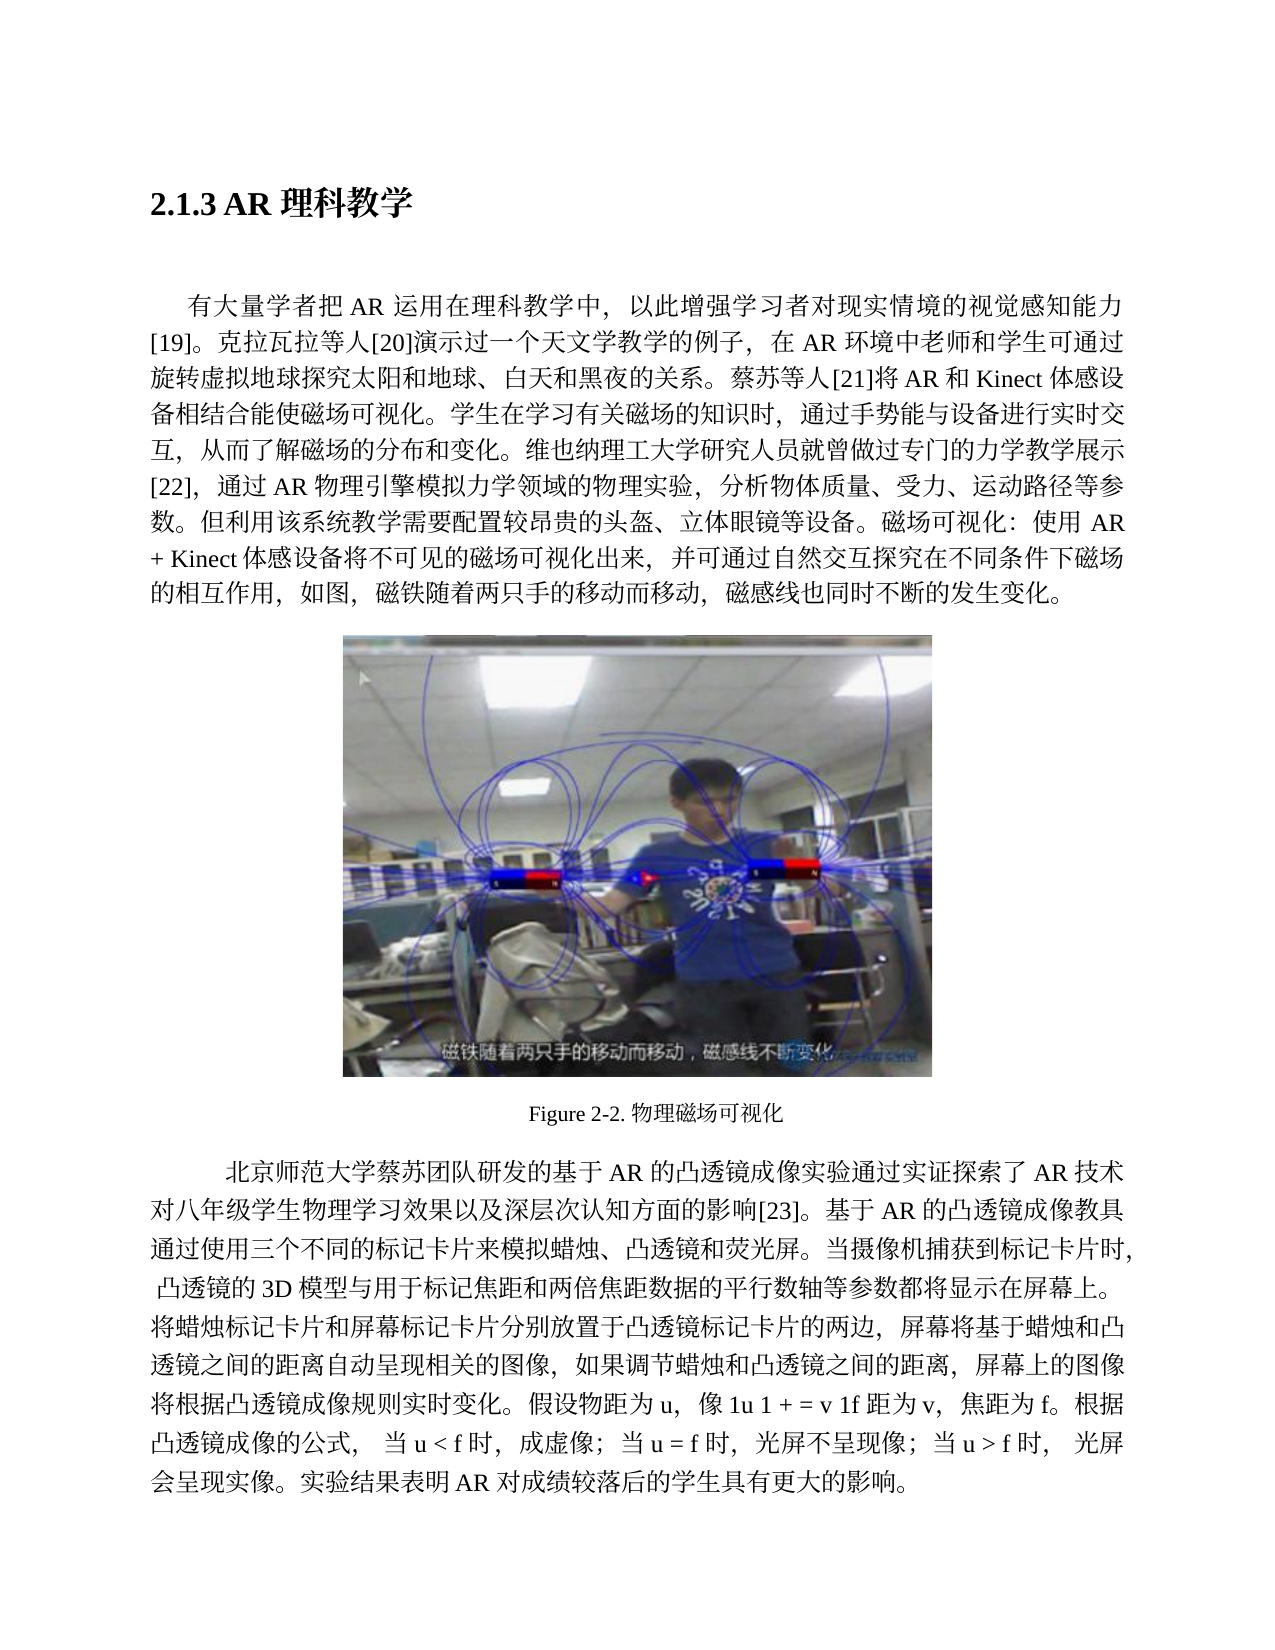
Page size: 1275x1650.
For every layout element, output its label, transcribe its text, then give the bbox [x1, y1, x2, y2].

text 北京师范大学蔡苏团队研发的基于AR 的凸透镜成像实验通过实证探索了AR 技术对八年级学生物理学习效果以及深层次认知方面的影响[23]。基于AR 的凸透镜成像教具通过使用三个不同的标记卡片来模拟蜡烛、凸透镜和荧光屏。当摄像机捕获到标记卡片时， 凸透镜的3D 模型与用于标记焦距和两倍焦距数据的平行数轴等参数都将显示在屏幕上。将蜡烛标记卡片和屏幕标记卡片分别放置于凸透镜标记卡片的两边，屏幕将基于蜡烛和凸透镜之间的距离自动呈现相关的图像，如果调节蜡烛和凸透镜之间的距离，屏幕上的图像将根据凸透镜成像规则实时变化。假设物距为u，像1u 1 + = v 1f 距为v，焦距为f。根据凸透镜成像的公式， 当u < f 时，成虚像；当u = f 时，光屏不呈现像；当u > f 时， 光屏会呈现实像。实验结果表明AR 对成绩较落后的学生具有更大的影响。 [150, 1152, 1125, 1498]
picture [342, 635, 933, 1077]
text Figure 2-2. 物理磁场可视化 [150, 1096, 1125, 1127]
text 2.1.3 AR 理科教学 [150, 177, 1125, 225]
text 有大量学者把AR 运用在理科教学中，以此增强学习者对现实情境的视觉感知能力[19]。克拉瓦拉等人[20]演示过一个天文学教学的例子，在AR 环境中老师和学生可通过旋转虚拟地球探究太阳和地球、白天和黑夜的关系。蔡苏等人[21]将AR 和Kinect 体感设备相结合能使磁场可视化。学生在学习有关磁场的知识时，通过手势能与设备进行实时交互，从而了解磁场的分布和变化。维也纳理工大学研究人员就曾做过专门的力学教学展示[22]，通过AR 物理引擎模拟力学领域的物理实验，分析物体质量、受力、运动路径等参数。但利用该系统教学需要配置较昂贵的头盔、立体眼镜等设备。磁场可视化：使用AR + Kinect体感设备将不可见的磁场可视化出来，并可通过自然交互探究在不同条件下磁场的相互作用，如图，磁铁随着两只手的移动而移动，磁感线也同时不断的发生变化。 [150, 287, 1125, 610]
